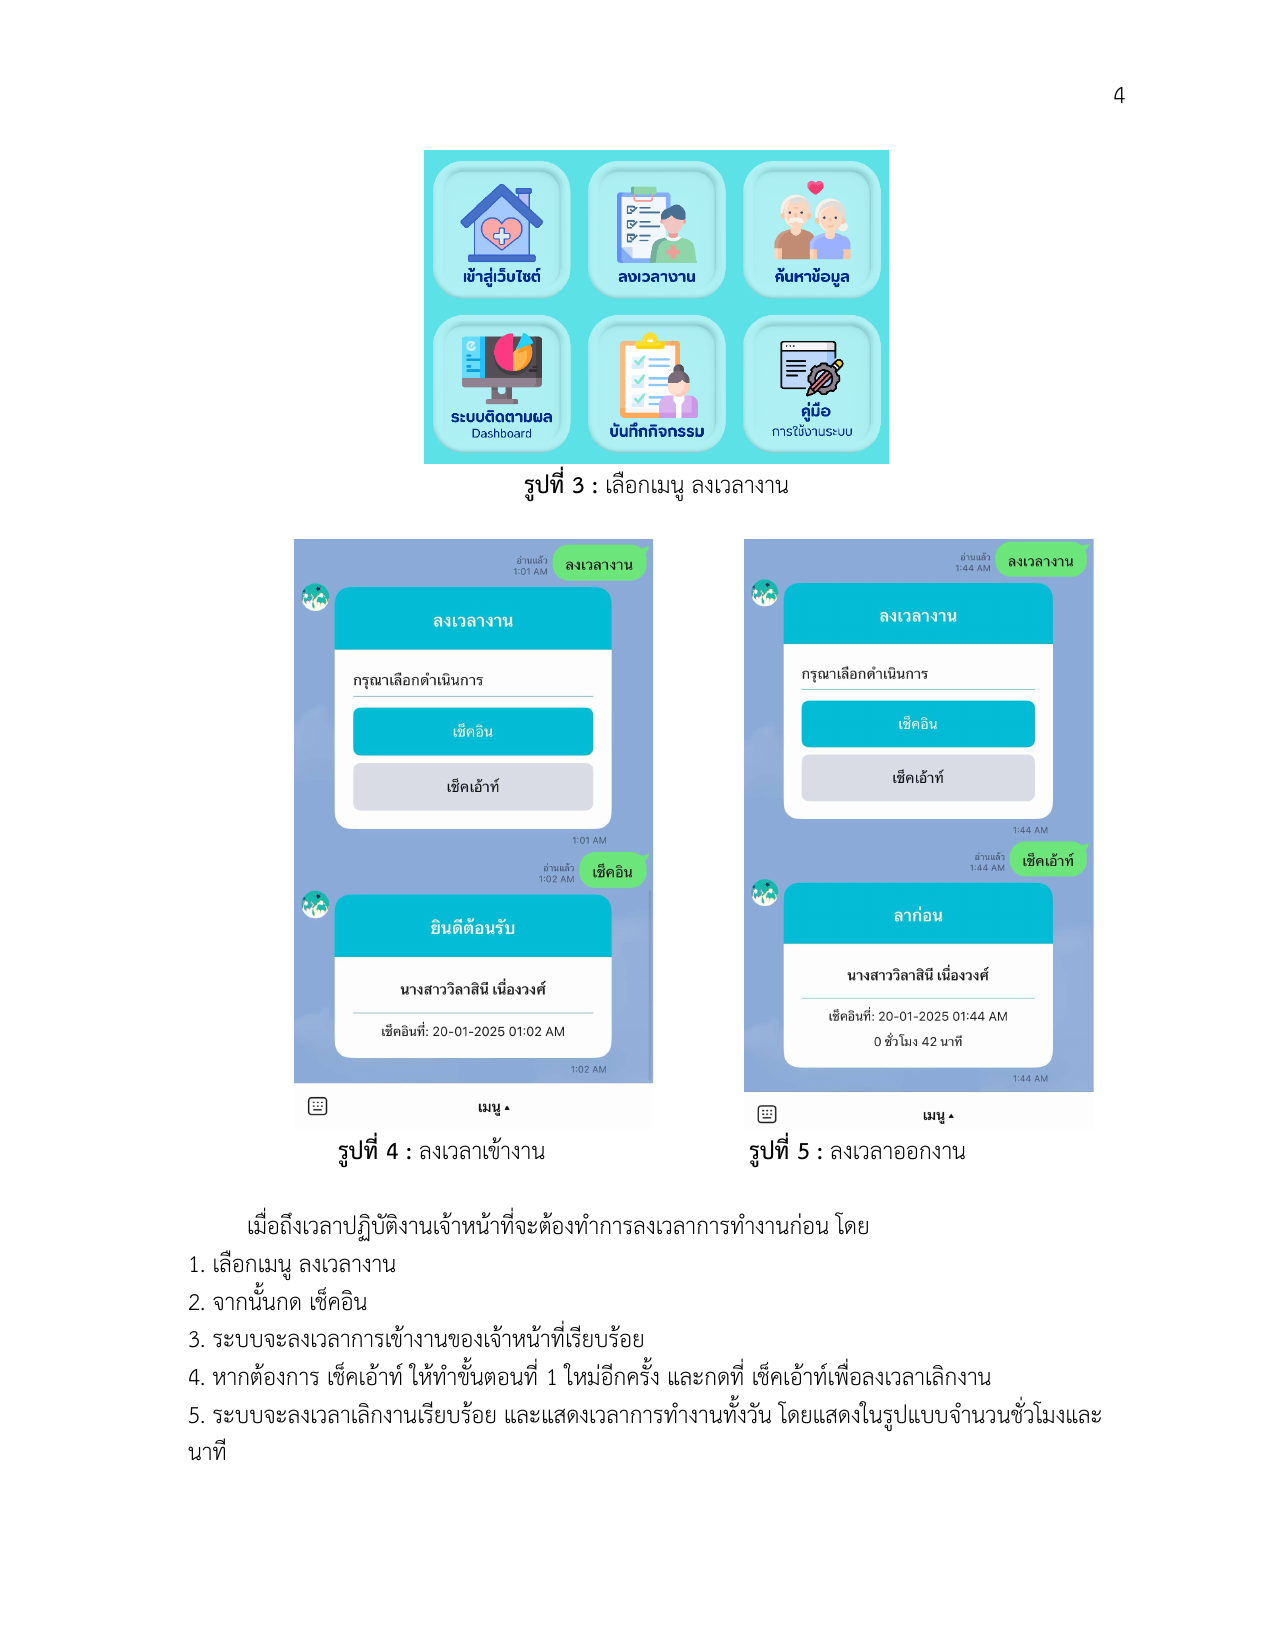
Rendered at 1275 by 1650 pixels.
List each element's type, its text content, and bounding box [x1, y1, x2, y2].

text 5. ระบบจะลงเวลาเลิกงานเรียบร้อย และแสดงเวลาการทำงานทั้งวัน โดยแสดงในรูปแบบจำนวนชั่วโมงและนาที [188, 1394, 1125, 1469]
picture [294, 539, 654, 1130]
text 1. เลือกเมนู ลงเวลางาน [188, 1243, 1125, 1281]
text รูปที่ 4 : ลงเวลาเข้างาน รูปที่ 5 : ลงเวลาออกงาน [338, 1130, 1125, 1167]
text รูปที่ 3 : เลือกเมนู ลงเวลางาน [188, 464, 1125, 502]
text 4. หากต้องการ เช็คเอ้าท์ ให้ทำขั้นตอนที่ 1 ใหม่อีกครั้ง และกดที่ เช็คเอ้าท์เพื่อลงเวลาเลิกงาน [188, 1356, 1125, 1394]
text 3. ระบบจะลงเวลาการเข้างานของเจ้าหน้าที่เรียบร้อย [188, 1318, 1125, 1356]
picture [744, 539, 1094, 1130]
picture [423, 150, 890, 464]
text 2. จากนั้นกด เช็คอิน [188, 1281, 1125, 1318]
text เมื่อถึงเวลาปฏิบัติงานเจ้าหน้าที่จะต้องทำการลงเวลาการทำงานก่อน โดย [188, 1205, 1125, 1243]
